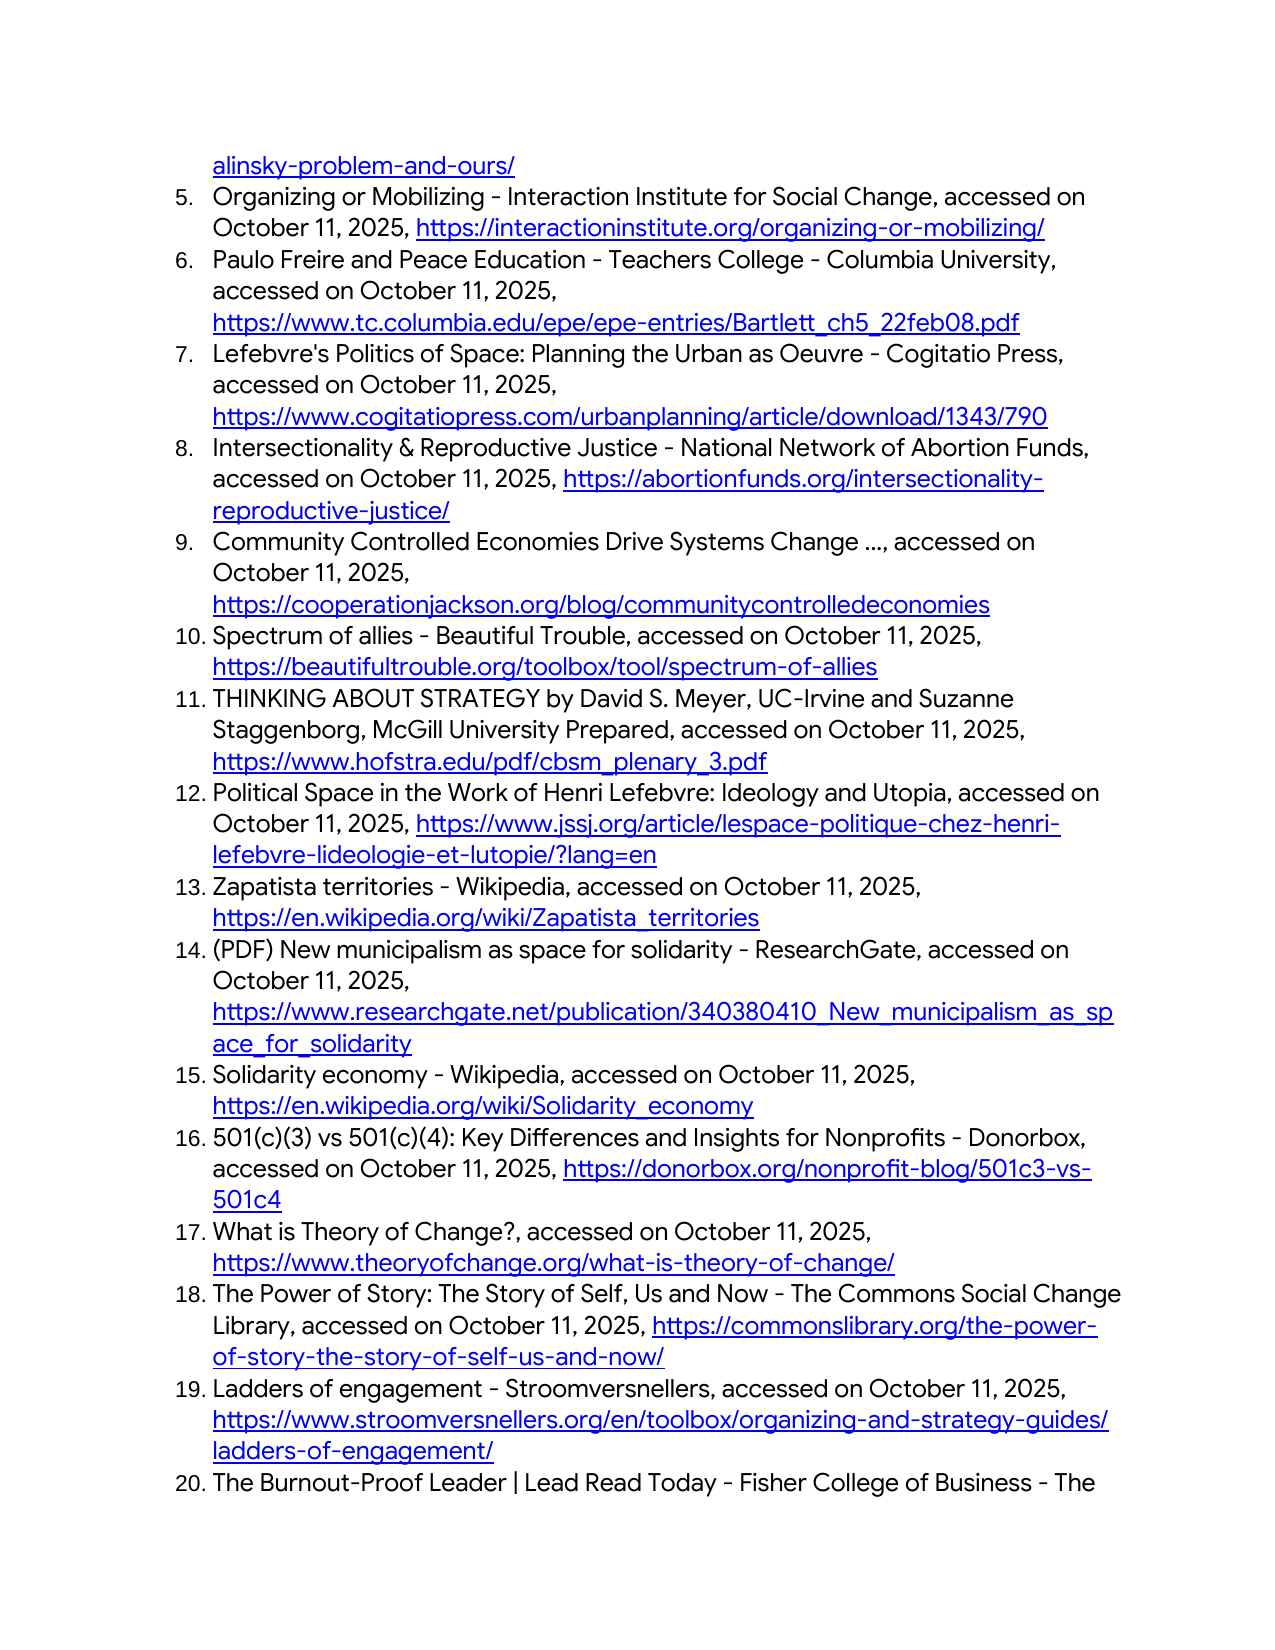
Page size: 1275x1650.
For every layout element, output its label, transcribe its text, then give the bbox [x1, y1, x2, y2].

list Paulo Freire and Peace Education - Teachers College - Columbia University, accessed on October 11, 2025, https://www.tc.columbia.edu/epe/epe-entries/Bartlett_ch5_22feb08.pdf [175, 244, 1125, 338]
list (PDF) New municipalism as space for solidarity - ResearchGate, accessed on October 11, 2025, https://www.researchgate.net/publication/340380410_New_municipalism_as_space_for_solidarity [175, 934, 1125, 1059]
list The Power of Story: The Story of Self, Us and Now - The Commons Social Change Library, accessed on October 11, 2025, https://commonslibrary.org/the-power-of-story-the-story-of-self-us-and-now/ [175, 1279, 1125, 1373]
list Ladders of engagement - Stroomversnellers, accessed on October 11, 2025, https://www.stroomversnellers.org/en/toolbox/organizing-and-strategy-guides/ladders-of-engagement/ [175, 1373, 1125, 1467]
list Organizing or Mobilizing - Interaction Institute for Social Change, accessed on October 11, 2025, https://interactioninstitute.org/organizing-or-mobilizing/ [175, 181, 1125, 244]
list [175, 1467, 1125, 1498]
list Spectrum of allies - Beautiful Trouble, accessed on October 11, 2025, https://beautifultrouble.org/toolbox/tool/spectrum-of-allies [175, 620, 1125, 683]
list THINKING ABOUT STRATEGY by David S. Meyer, UC-Irvine and Suzanne Staggenborg, McGill University Prepared, accessed on October 11, 2025, https://www.hofstra.edu/pdf/cbsm_plenary_3.pdf [175, 683, 1125, 777]
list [175, 150, 1125, 181]
list Community Controlled Economies Drive Systems Change ..., accessed on October 11, 2025, https://cooperationjackson.org/blog/communitycontrolledeconomies [175, 526, 1125, 620]
list Intersectionality & Reproductive Justice - National Network of Abortion Funds, accessed on October 11, 2025, https://abortionfunds.org/intersectionality-reproductive-justice/ [175, 432, 1125, 526]
list Lefebvre's Politics of Space: Planning the Urban as Oeuvre - Cogitatio Press, accessed on October 11, 2025, https://www.cogitatiopress.com/urbanplanning/article/download/1343/790 [175, 338, 1125, 432]
list What is Theory of Change?, accessed on October 11, 2025, https://www.theoryofchange.org/what-is-theory-of-change/ [175, 1216, 1125, 1279]
list Zapatista territories - Wikipedia, accessed on October 11, 2025, https://en.wikipedia.org/wiki/Zapatista_territories [175, 871, 1125, 934]
list Solidarity economy - Wikipedia, accessed on October 11, 2025, https://en.wikipedia.org/wiki/Solidarity_economy [175, 1059, 1125, 1122]
list Political Space in the Work of Henri Lefebvre: Ideology and Utopia, accessed on October 11, 2025, https://www.jssj.org/article/lespace-politique-chez-henri-lefebvre-lideologie-et-lutopie/?lang=en [175, 777, 1125, 871]
list 501(c)(3) vs 501(c)(4): Key Differences and Insights for Nonprofits - Donorbox, accessed on October 11, 2025, https://donorbox.org/nonprofit-blog/501c3-vs-501c4 [175, 1122, 1125, 1216]
